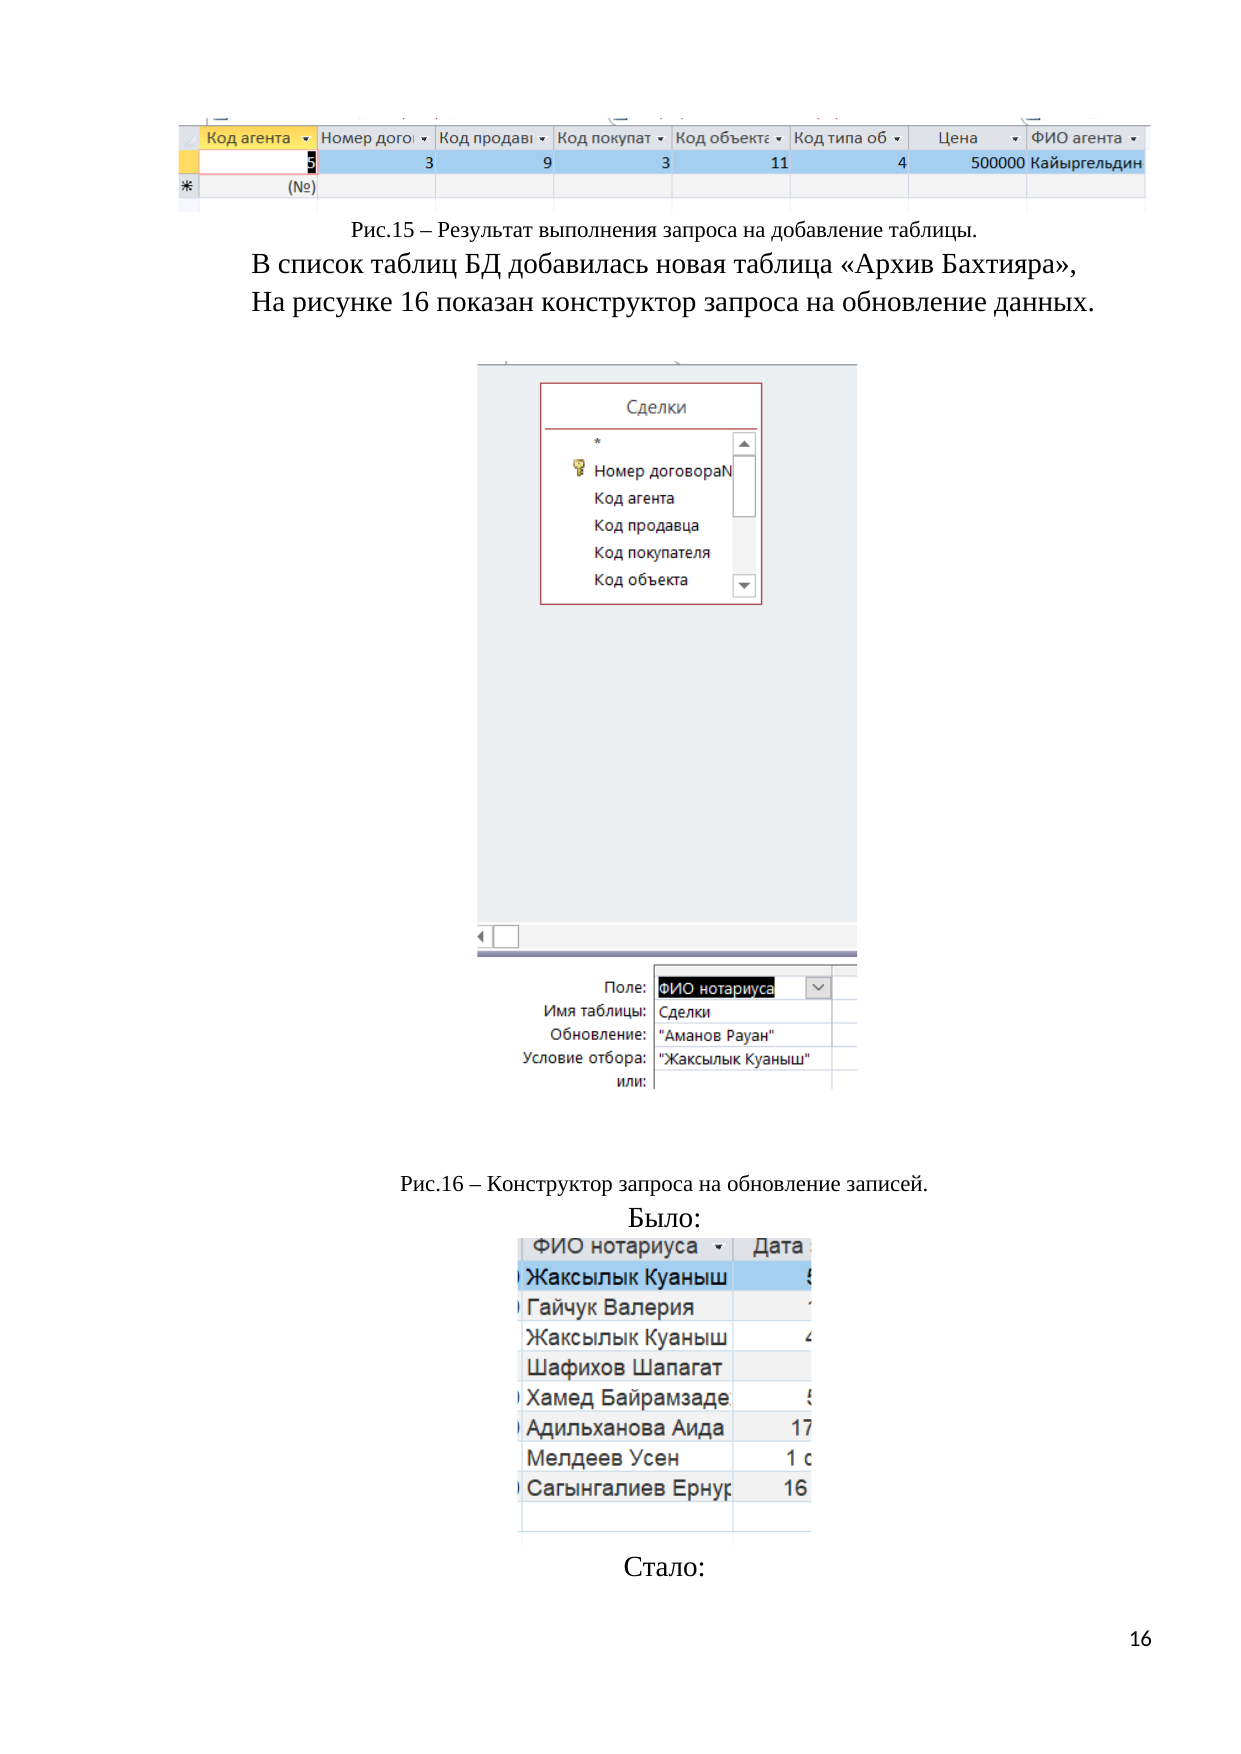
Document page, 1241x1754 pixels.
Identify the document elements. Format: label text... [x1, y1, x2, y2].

text Рис.16 – Конструктор запроса на обновление записей. [177, 1170, 1152, 1197]
text В список таблиц БД добавилась новая таблица «Архив Бахтияра», [177, 246, 1152, 279]
picture [517, 1238, 812, 1546]
text На рисунке 16 показан конструктор запроса на обновление данных. [177, 284, 1152, 318]
text Стало: [177, 1549, 1152, 1583]
picture [178, 118, 1151, 212]
picture [477, 361, 858, 1089]
text Было: [177, 1200, 1152, 1234]
